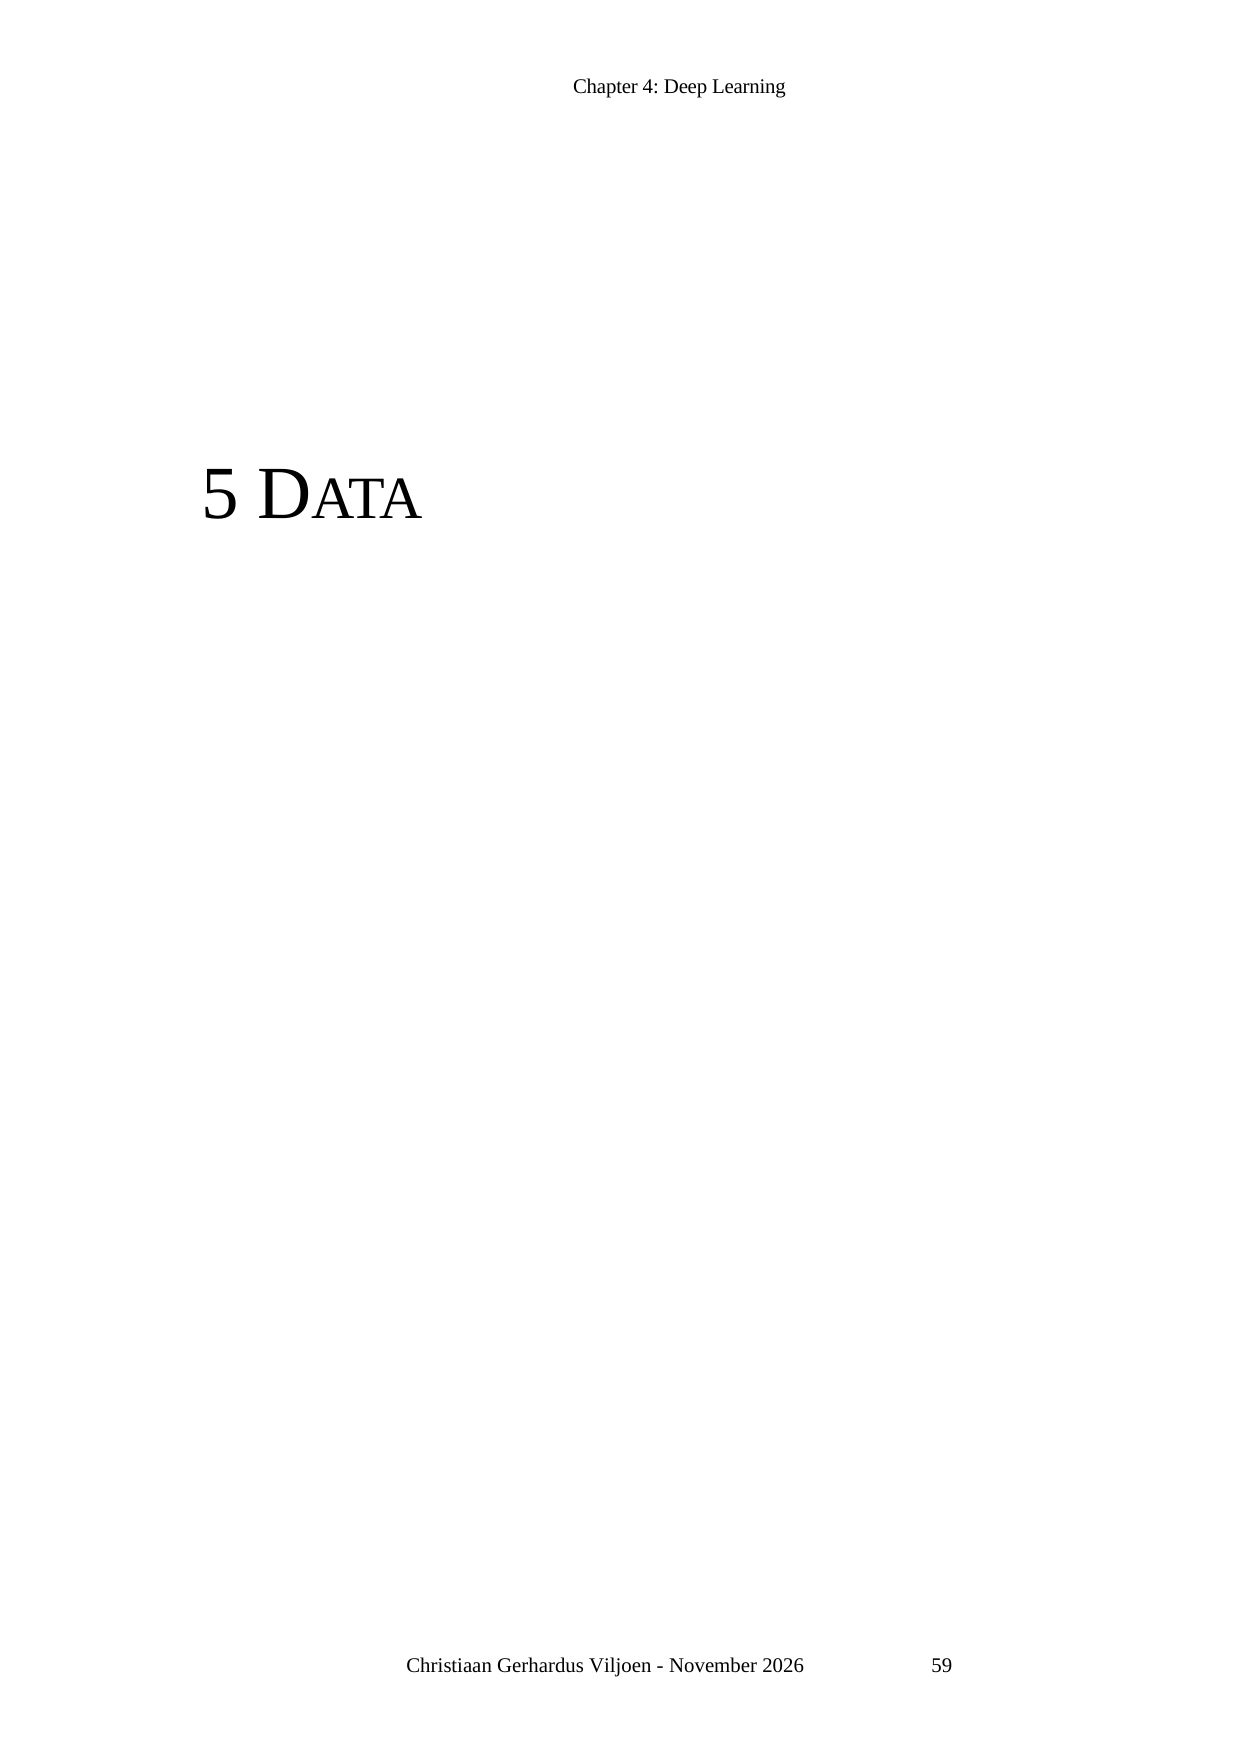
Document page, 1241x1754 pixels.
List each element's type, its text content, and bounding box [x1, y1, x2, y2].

subtitle Data [201, 448, 1122, 534]
